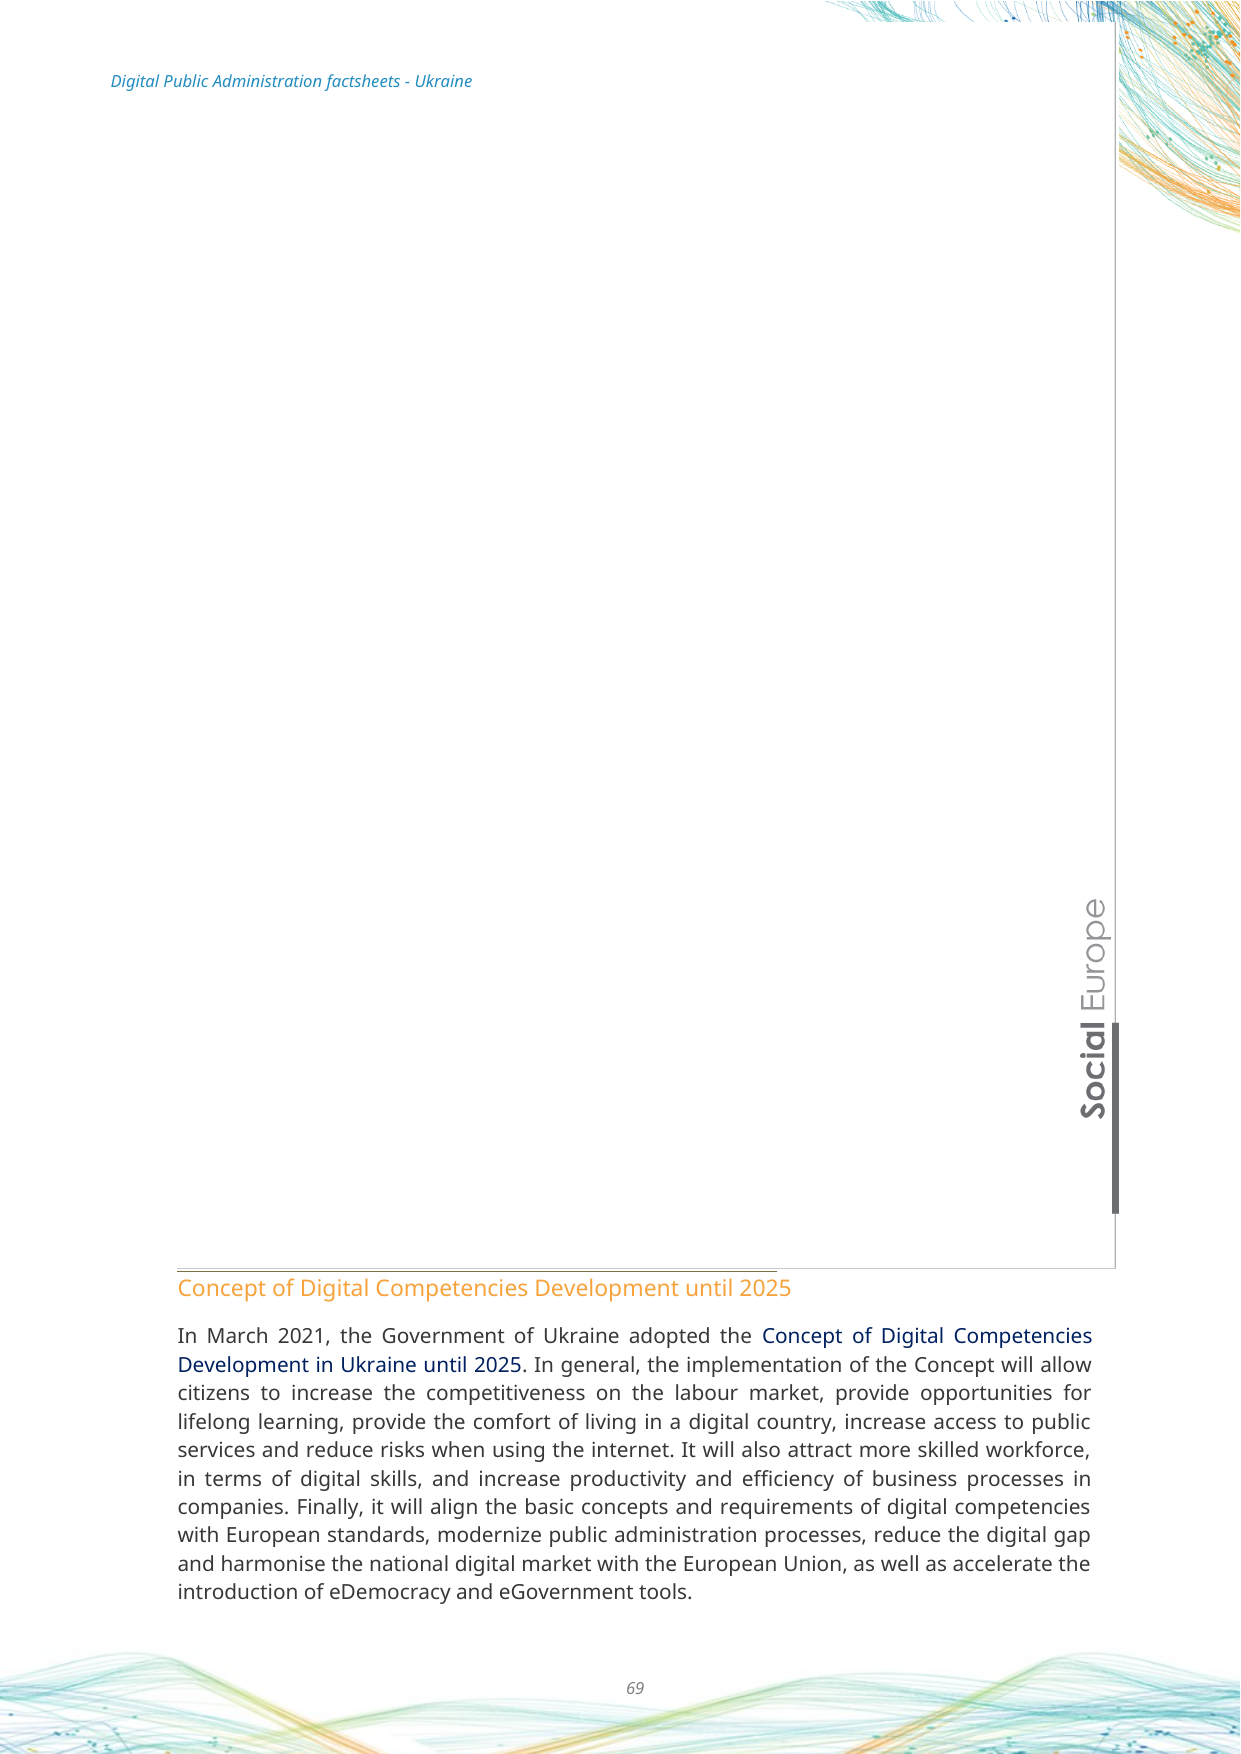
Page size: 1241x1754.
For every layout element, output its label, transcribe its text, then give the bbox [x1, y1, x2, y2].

picture [177, 1, 1241, 1269]
picture [0, 1628, 1241, 1754]
text In March 2021, the Government of Ukraine adopted the Concept of Digital Competencies Development in Ukraine until 2025. In general, the implementation of the Concept will allow citizens to increase the competitiveness on the labour market, provide opportunities for lifelong learning, provide the comfort of living in a digital country, increase access to public services and reduce risks when using the internet. It will also attract more skilled workforce, in terms of digital skills, and increase productivity and efficiency of business processes in companies. Finally, it will align the basic concepts and requirements of digital competencies with European standards, modernize public administration processes, reduce the digital gap and harmonise the national digital market with the European Union, as well as accelerate the introduction of eDemocracy and eGovernment tools. [177, 1322, 1092, 1606]
subtitle Concept of Digital Competencies Development until 2025 [177, 1272, 1092, 1303]
